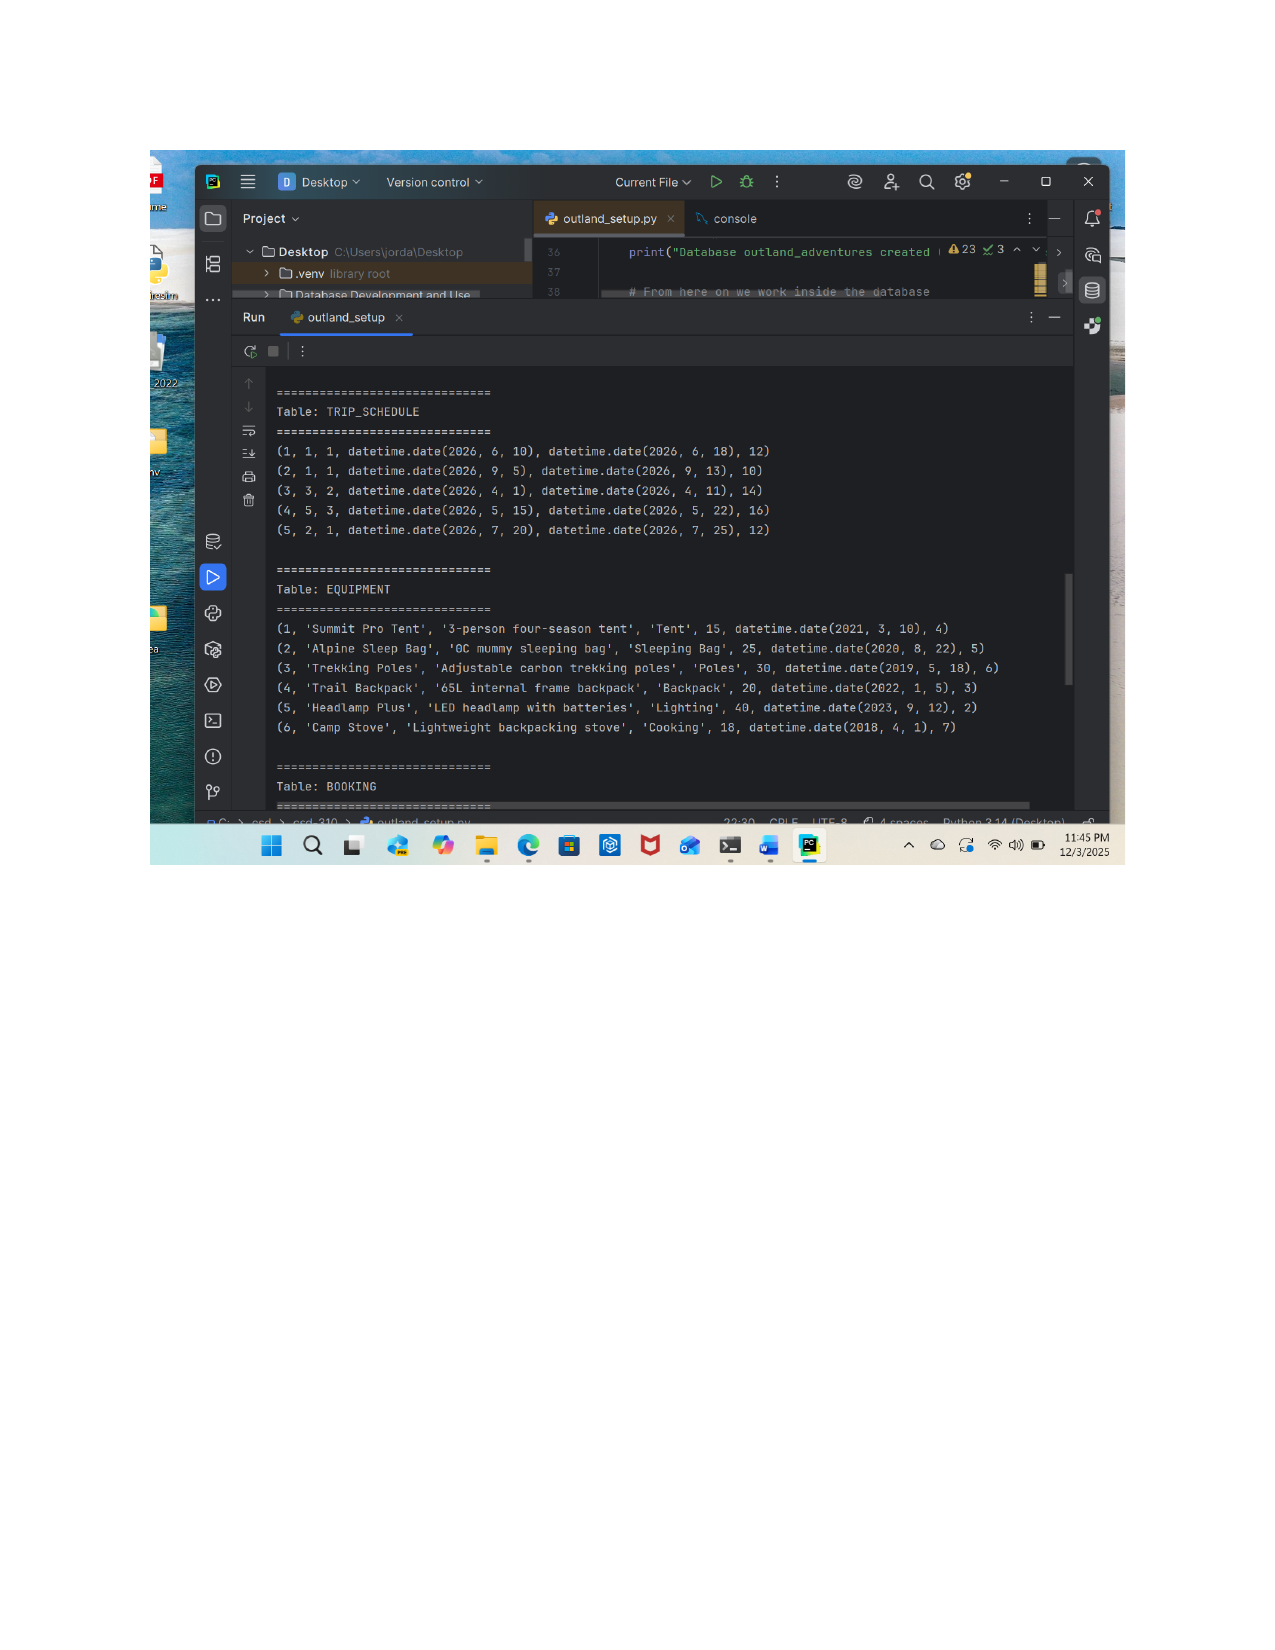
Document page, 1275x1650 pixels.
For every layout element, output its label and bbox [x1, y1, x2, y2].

picture [150, 150, 1125, 865]
